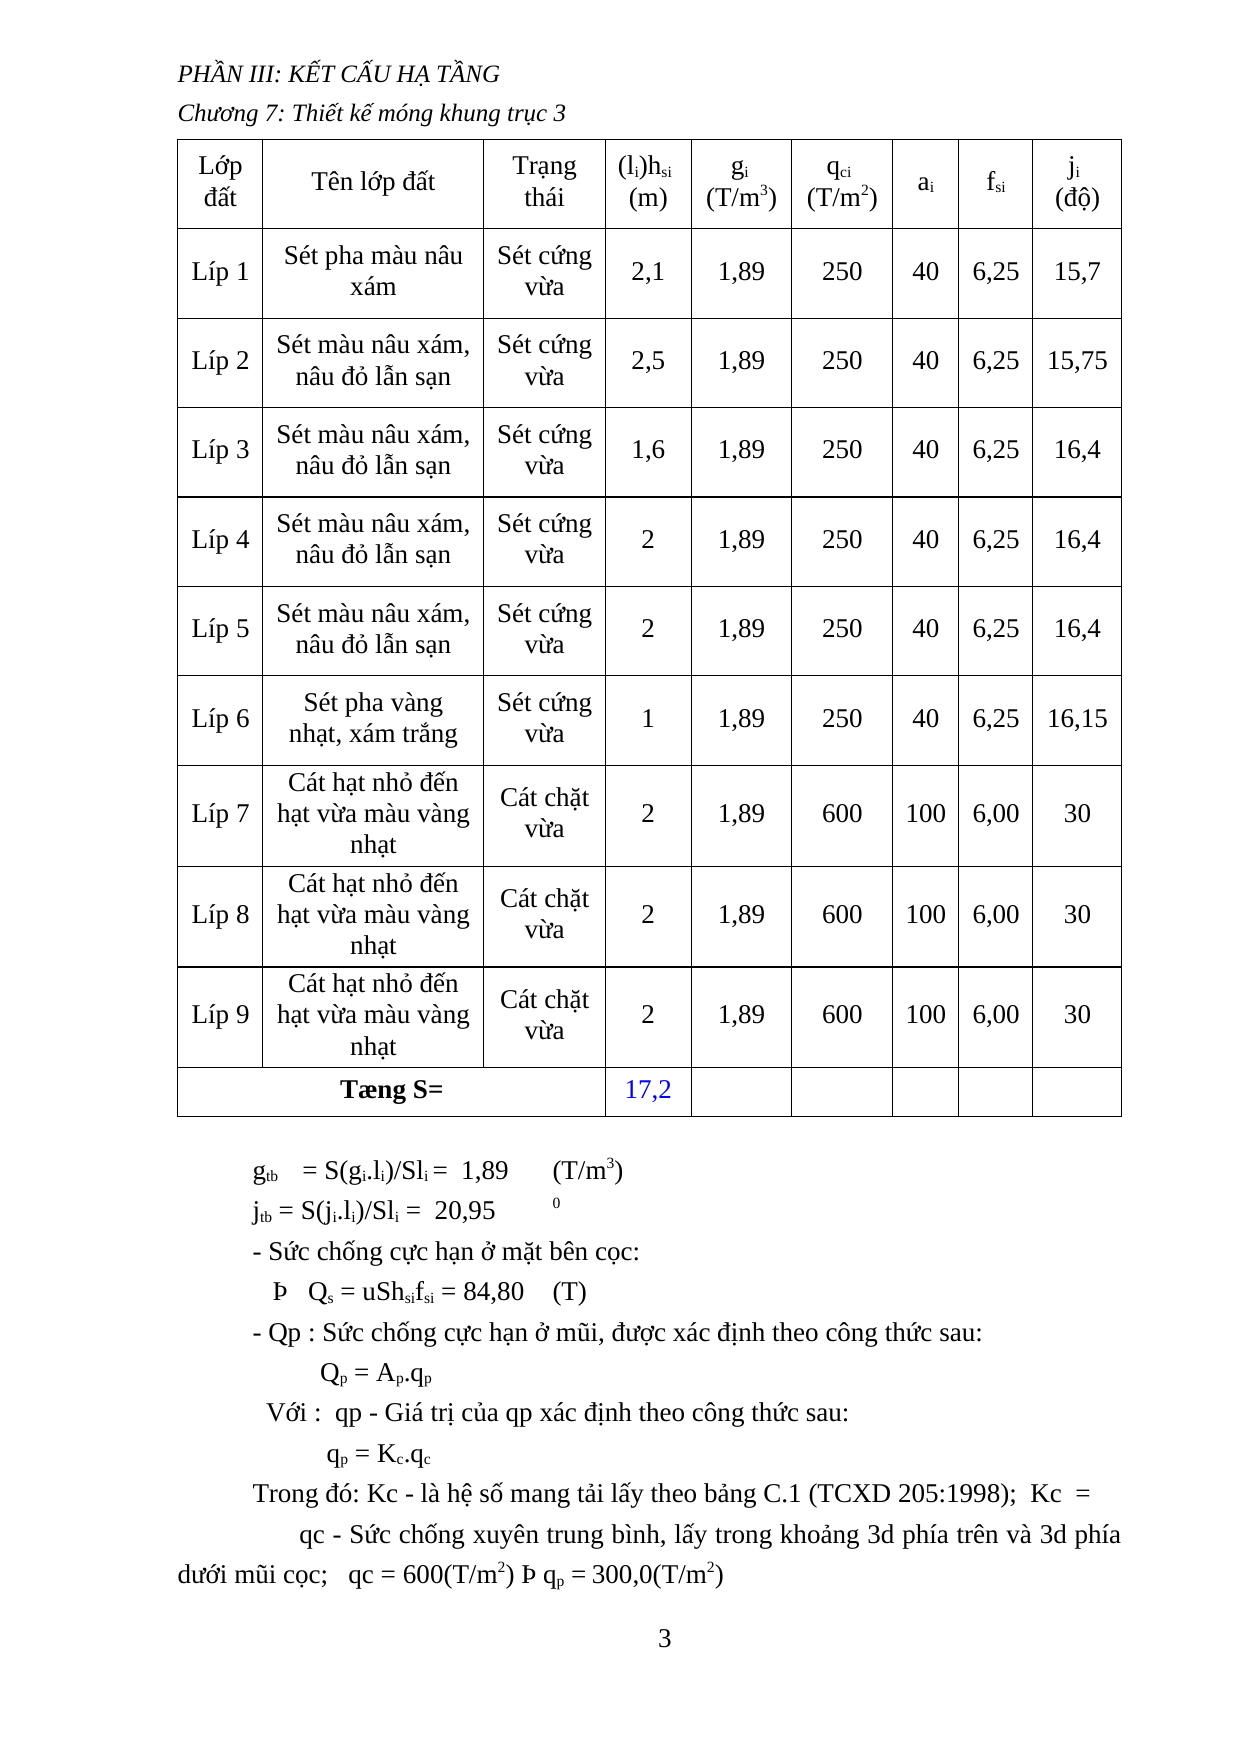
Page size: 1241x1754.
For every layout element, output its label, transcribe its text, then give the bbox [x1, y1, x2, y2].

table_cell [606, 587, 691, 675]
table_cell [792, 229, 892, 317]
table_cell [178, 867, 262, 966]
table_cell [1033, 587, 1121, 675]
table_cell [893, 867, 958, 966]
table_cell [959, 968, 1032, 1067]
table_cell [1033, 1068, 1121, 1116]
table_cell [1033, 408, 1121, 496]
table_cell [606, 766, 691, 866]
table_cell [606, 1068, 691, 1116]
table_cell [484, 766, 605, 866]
text Trong đó: Kc - là hệ số mang tải lấy theo bảng C.1 (TCXD 205:1998); Kc = [177, 1477, 1122, 1508]
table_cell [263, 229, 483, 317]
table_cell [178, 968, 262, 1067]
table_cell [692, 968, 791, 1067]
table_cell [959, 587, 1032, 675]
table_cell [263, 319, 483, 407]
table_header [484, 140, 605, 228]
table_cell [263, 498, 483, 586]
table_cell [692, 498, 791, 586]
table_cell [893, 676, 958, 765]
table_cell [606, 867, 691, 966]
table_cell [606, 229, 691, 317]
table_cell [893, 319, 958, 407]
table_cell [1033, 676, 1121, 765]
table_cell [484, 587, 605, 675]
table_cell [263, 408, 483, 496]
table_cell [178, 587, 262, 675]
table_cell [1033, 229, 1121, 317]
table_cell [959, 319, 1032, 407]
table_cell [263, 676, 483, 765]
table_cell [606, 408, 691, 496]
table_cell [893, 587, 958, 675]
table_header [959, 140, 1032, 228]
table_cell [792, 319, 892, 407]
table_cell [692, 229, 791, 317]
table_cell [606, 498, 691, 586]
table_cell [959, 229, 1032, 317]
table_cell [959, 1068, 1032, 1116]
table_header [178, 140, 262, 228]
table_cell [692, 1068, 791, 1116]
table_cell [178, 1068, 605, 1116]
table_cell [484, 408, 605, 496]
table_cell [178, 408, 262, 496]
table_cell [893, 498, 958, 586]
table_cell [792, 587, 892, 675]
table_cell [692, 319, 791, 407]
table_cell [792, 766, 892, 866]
text Với : qp - Giá trị của qp xác định theo công thức sau: [177, 1396, 1122, 1428]
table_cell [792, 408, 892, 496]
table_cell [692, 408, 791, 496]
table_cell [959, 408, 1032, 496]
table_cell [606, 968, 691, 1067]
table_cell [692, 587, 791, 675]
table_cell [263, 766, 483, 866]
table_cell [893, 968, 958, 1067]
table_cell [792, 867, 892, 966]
text qp = Kc.qc [177, 1437, 1122, 1468]
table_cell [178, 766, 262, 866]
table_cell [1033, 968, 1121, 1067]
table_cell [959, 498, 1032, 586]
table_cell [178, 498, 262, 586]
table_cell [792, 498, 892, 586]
text - Sức chống cực hạn ở mặt bên cọc: [177, 1235, 1122, 1266]
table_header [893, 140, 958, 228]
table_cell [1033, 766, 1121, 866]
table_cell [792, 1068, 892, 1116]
text gtb = S(gi.li)/Sli = 1,89 (T/m3) [177, 1154, 1122, 1185]
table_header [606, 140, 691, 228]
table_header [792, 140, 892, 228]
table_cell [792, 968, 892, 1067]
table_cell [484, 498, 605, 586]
text jtb = S(ji.li)/Sli = 20,95 0 [177, 1194, 1122, 1226]
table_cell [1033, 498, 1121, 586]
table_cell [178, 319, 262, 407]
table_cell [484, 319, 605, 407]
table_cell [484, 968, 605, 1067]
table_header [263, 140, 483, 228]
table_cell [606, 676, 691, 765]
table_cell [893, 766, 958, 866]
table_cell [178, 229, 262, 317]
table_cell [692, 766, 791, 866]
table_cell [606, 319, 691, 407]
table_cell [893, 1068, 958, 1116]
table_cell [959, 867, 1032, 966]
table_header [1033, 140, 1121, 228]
text - Qp : Sức chống cực hạn ở mũi, được xác định theo công thức sau: [177, 1316, 1122, 1347]
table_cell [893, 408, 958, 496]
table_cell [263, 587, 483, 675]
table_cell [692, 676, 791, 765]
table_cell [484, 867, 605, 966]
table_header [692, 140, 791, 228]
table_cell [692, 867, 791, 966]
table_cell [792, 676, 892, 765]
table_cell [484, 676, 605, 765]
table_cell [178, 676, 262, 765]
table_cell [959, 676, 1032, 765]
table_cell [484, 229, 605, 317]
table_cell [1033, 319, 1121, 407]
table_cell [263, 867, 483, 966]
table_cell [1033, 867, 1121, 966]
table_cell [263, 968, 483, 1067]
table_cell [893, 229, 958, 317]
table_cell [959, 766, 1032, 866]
text Þ Qs = uShsifsi = 84,80 (T) [177, 1275, 1122, 1306]
text qc - Sức chống xuyên trung bình, lấy trong khoảng 3d phía trên và 3d phía dưới mũi cọc; qc = 600(T/m2) Þ qp = 300,0(T/m2) [177, 1518, 1122, 1589]
text Qp = Ap.qp [177, 1356, 1122, 1387]
